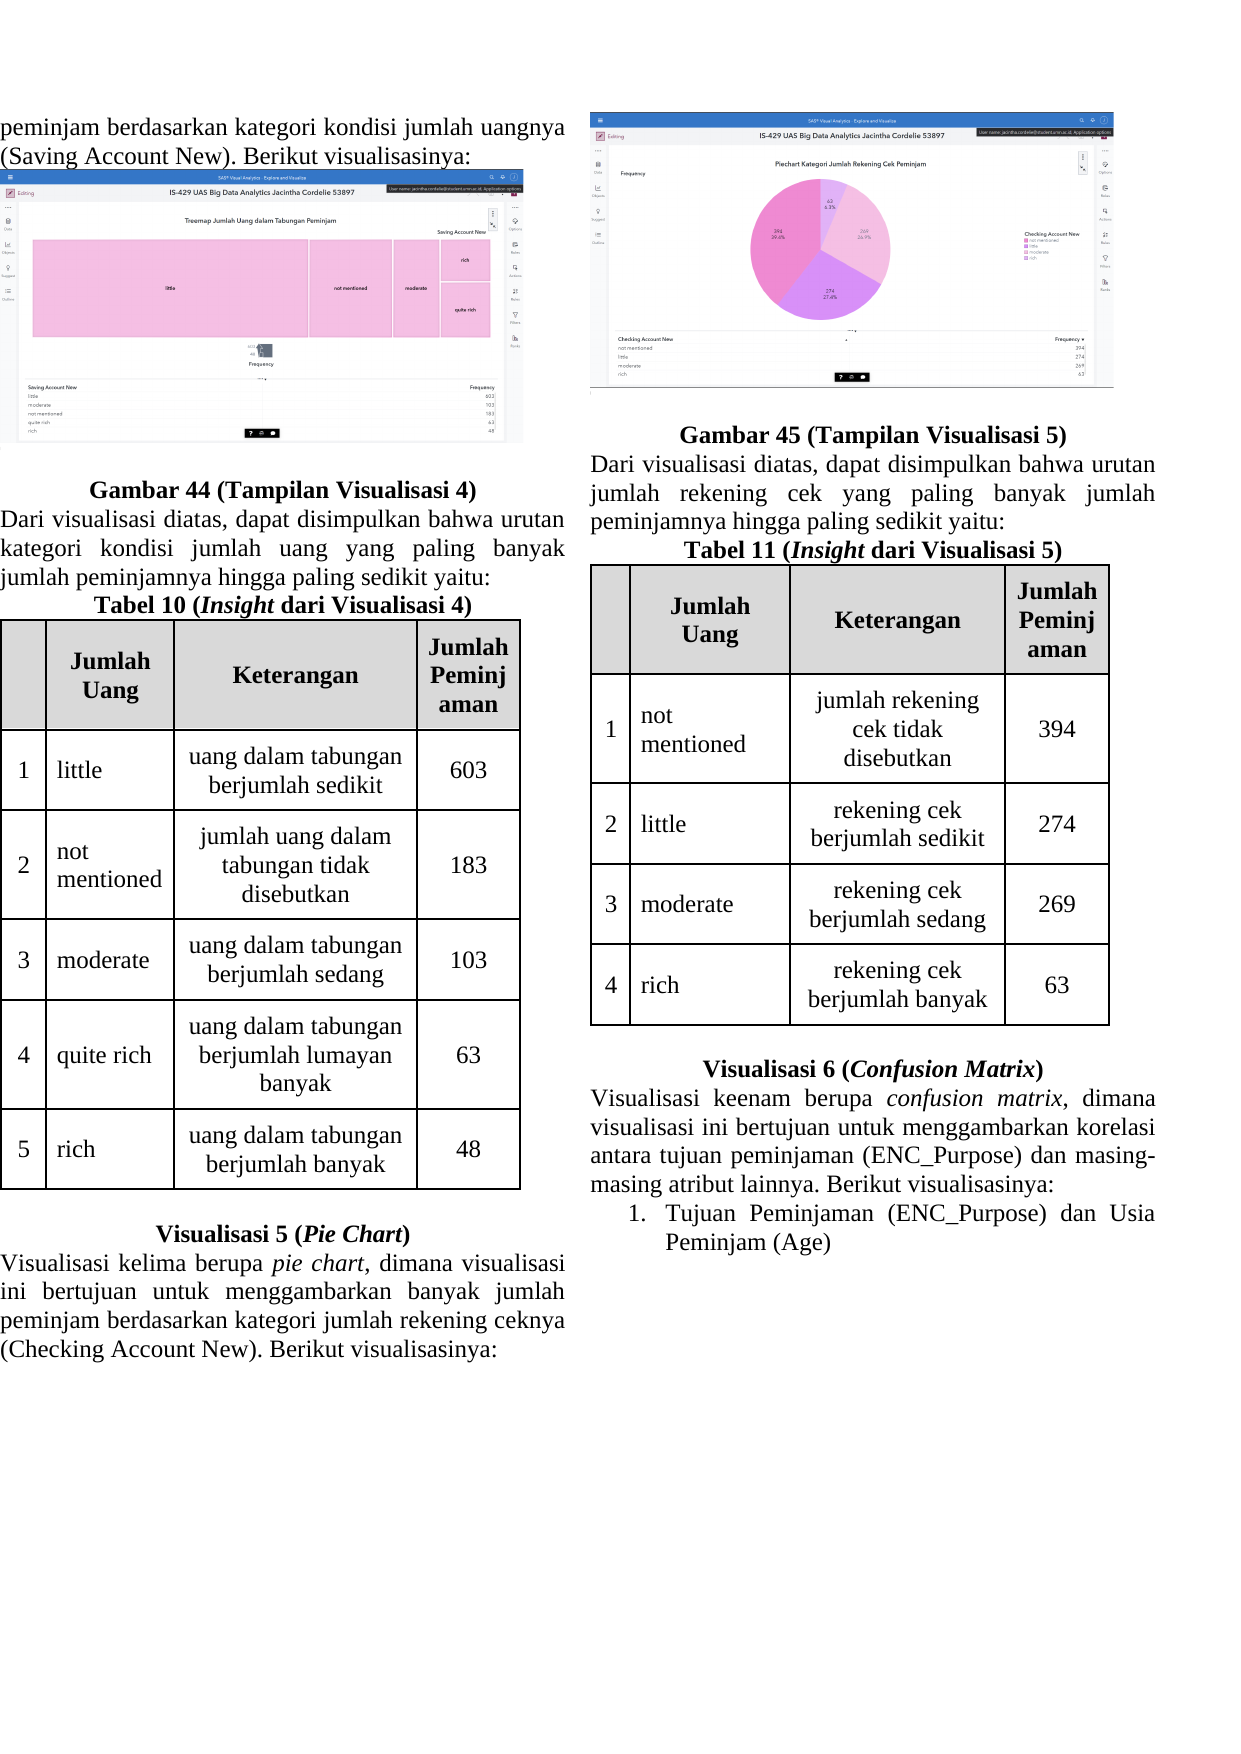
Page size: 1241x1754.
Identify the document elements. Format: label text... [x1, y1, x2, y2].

table_cell 63 [1006, 945, 1108, 1023]
table_cell jumlah uang dalam tabungan tidak disebutkan [175, 811, 416, 918]
table_cell 103 [418, 920, 519, 998]
table_cell uang dalam tabungan berjumlah lumayan banyak [175, 1001, 416, 1108]
text Gambar 44 (Tampilan Visualisasi 4) [0, 476, 565, 504]
table_cell moderate [631, 865, 789, 943]
table_cell 63 [418, 1001, 519, 1108]
text Dari visualisasi diatas, dapat disimpulkan bahwa urutan jumlah rekening cek yang paling banyak jumlah peminjamnya hingga paling sedikit yaitu: [590, 449, 1156, 535]
text Visualisasi 5 (Pie Chart) [0, 1219, 565, 1248]
text Dari visualisasi diatas, dapat disimpulkan bahwa urutan kategori kondisi jumlah uang yang paling banyak jumlah peminjamnya hingga paling sedikit yaitu: [0, 504, 565, 591]
table_cell 4 [592, 945, 629, 1023]
list Tujuan Peminjaman (ENC_Purpose) dan Usia Peminjam (Age) [628, 1198, 1156, 1256]
table_cell rekening cek berjumlah sedikit [791, 784, 1004, 863]
table_cell 183 [418, 811, 519, 918]
table_cell rich [631, 945, 789, 1023]
picture [0, 169, 524, 443]
text Visualisasi 6 (Confusion Matrix) [590, 1054, 1156, 1083]
table_cell uang dalam tabungan berjumlah banyak [175, 1110, 416, 1188]
text Tabel 10 (Insight dari Visualisasi 4) [0, 591, 565, 619]
table_header Jumlah Uang [631, 566, 789, 673]
table_cell quite rich [47, 1001, 173, 1108]
table_cell 3 [2, 920, 45, 998]
table_cell little [47, 731, 173, 809]
table_cell moderate [47, 920, 173, 998]
table_cell little [631, 784, 789, 863]
table_cell 394 [1006, 675, 1108, 782]
table_cell uang dalam tabungan berjumlah sedang [175, 920, 416, 998]
table_cell 3 [592, 865, 629, 943]
table_header Jumlah Peminjaman [1006, 566, 1108, 673]
table_cell 274 [1006, 784, 1108, 863]
text Visualisasi keenam berupa confusion matrix, dimana visualisasi ini bertujuan untuk menggambarkan korelasi antara tujuan peminjaman (ENC_Purpose) dan masing-masing atribut lainnya. Berikut visualisasinya: [590, 1083, 1156, 1198]
table_cell 1 [592, 675, 629, 782]
table_cell 603 [418, 731, 519, 809]
table_cell 2 [592, 784, 629, 863]
table_header [592, 566, 629, 673]
table_cell 269 [1006, 865, 1108, 943]
table_cell not mentioned [47, 811, 173, 918]
table_header [2, 621, 45, 728]
table_cell 4 [2, 1001, 45, 1108]
table_header Keterangan [791, 566, 1004, 673]
text Gambar 45 (Tampilan Visualisasi 5) [590, 420, 1156, 449]
table_cell uang dalam tabungan berjumlah sedikit [175, 731, 416, 809]
table_cell 48 [418, 1110, 519, 1188]
table_cell 1 [2, 731, 45, 809]
text Visualisasi kelima berupa pie chart, dimana visualisasi ini bertujuan untuk menggambarkan banyak jumlah peminjam berdasarkan kategori jumlah rekening ceknya (Checking Account New). Berikut visualisasinya: [0, 1248, 565, 1363]
table_cell 2 [2, 811, 45, 918]
table_header Jumlah Uang [47, 621, 173, 728]
picture [590, 112, 1114, 388]
table_cell 5 [2, 1110, 45, 1188]
text Tabel 11 (Insight dari Visualisasi 5) [590, 535, 1156, 564]
table_cell rekening cek berjumlah banyak [791, 945, 1004, 1023]
table_cell jumlah rekening cek tidak disebutkan [791, 675, 1004, 782]
table_cell not mentioned [631, 675, 789, 782]
table_header Jumlah Peminjaman [418, 621, 519, 728]
table_cell rekening cek berjumlah sedang [791, 865, 1004, 943]
table_cell rich [47, 1110, 173, 1188]
table_header Keterangan [175, 621, 416, 728]
